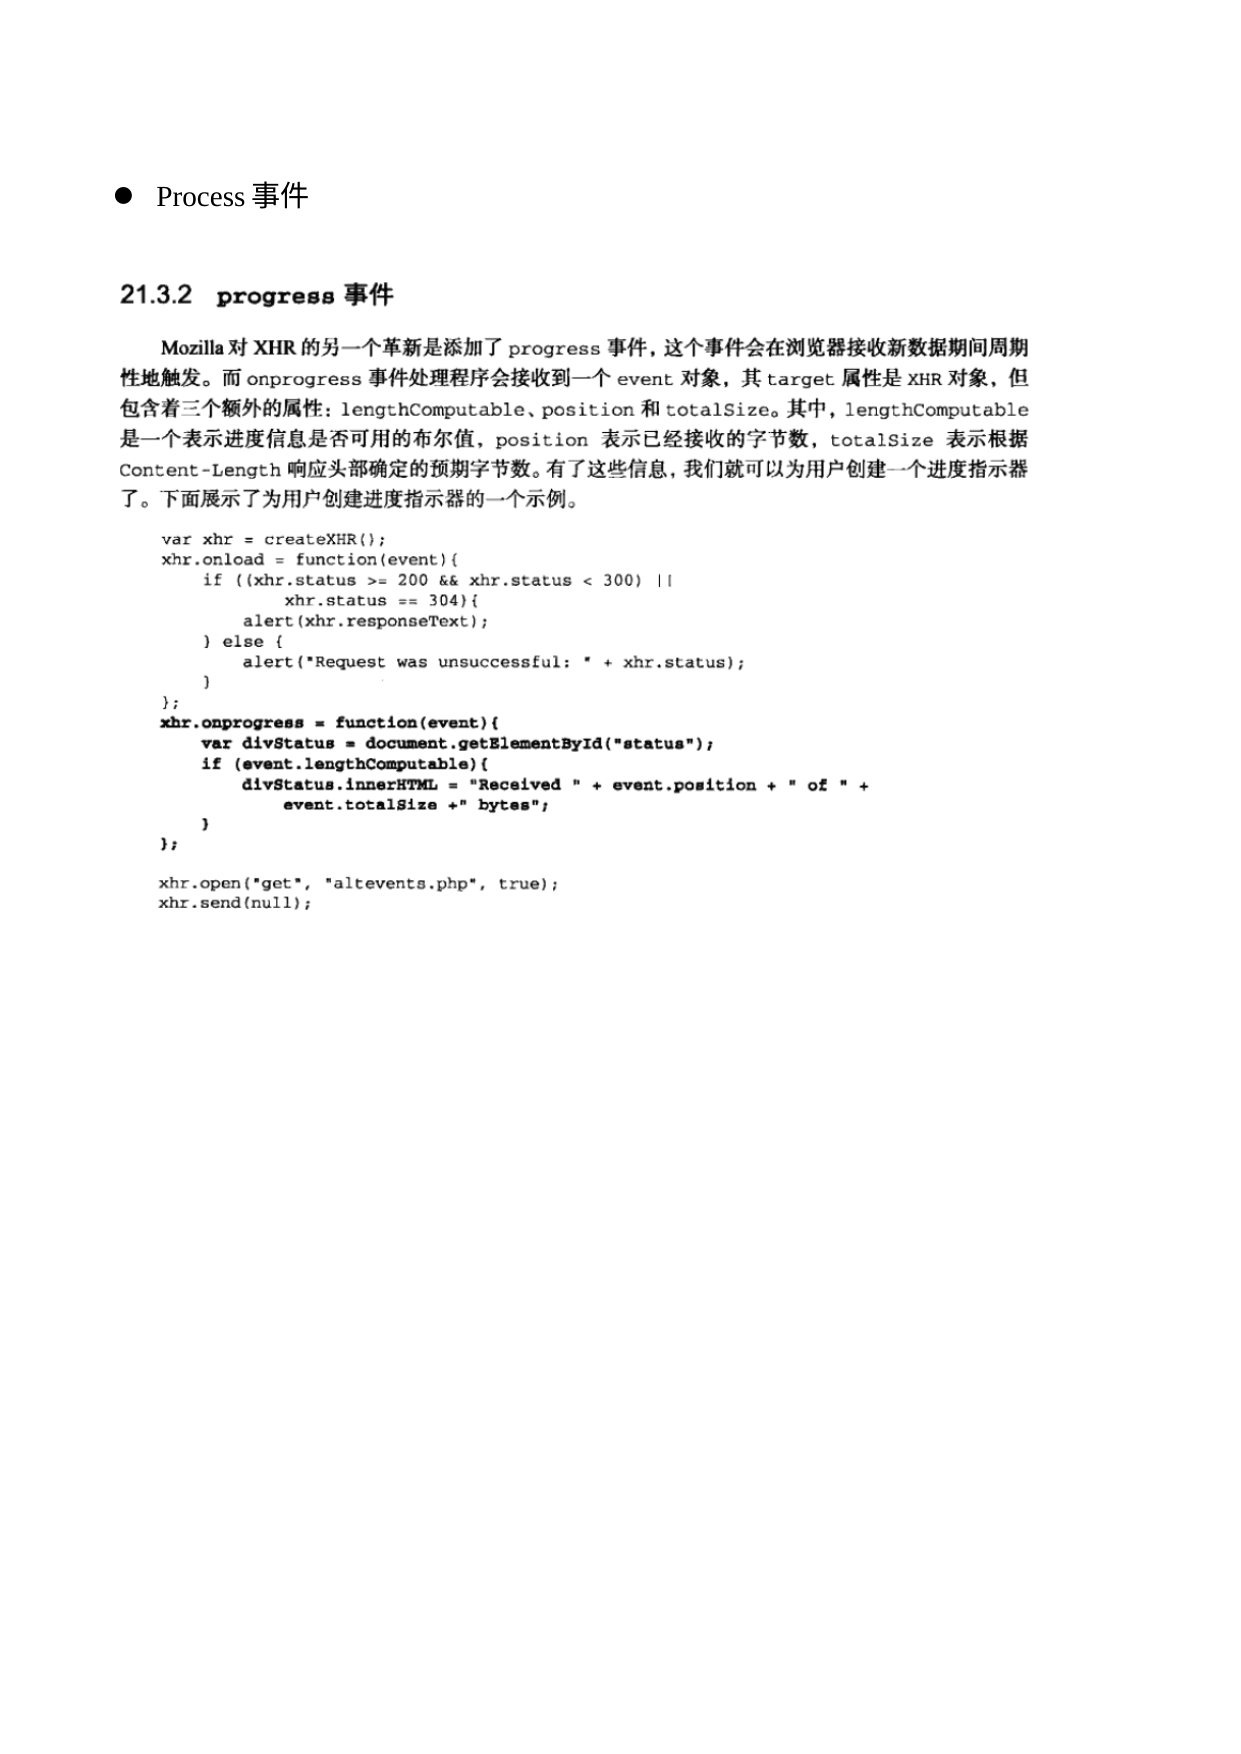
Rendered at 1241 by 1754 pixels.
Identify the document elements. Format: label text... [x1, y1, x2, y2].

picture [112, 271, 1043, 916]
subtitle Process事件 [112, 159, 1128, 228]
